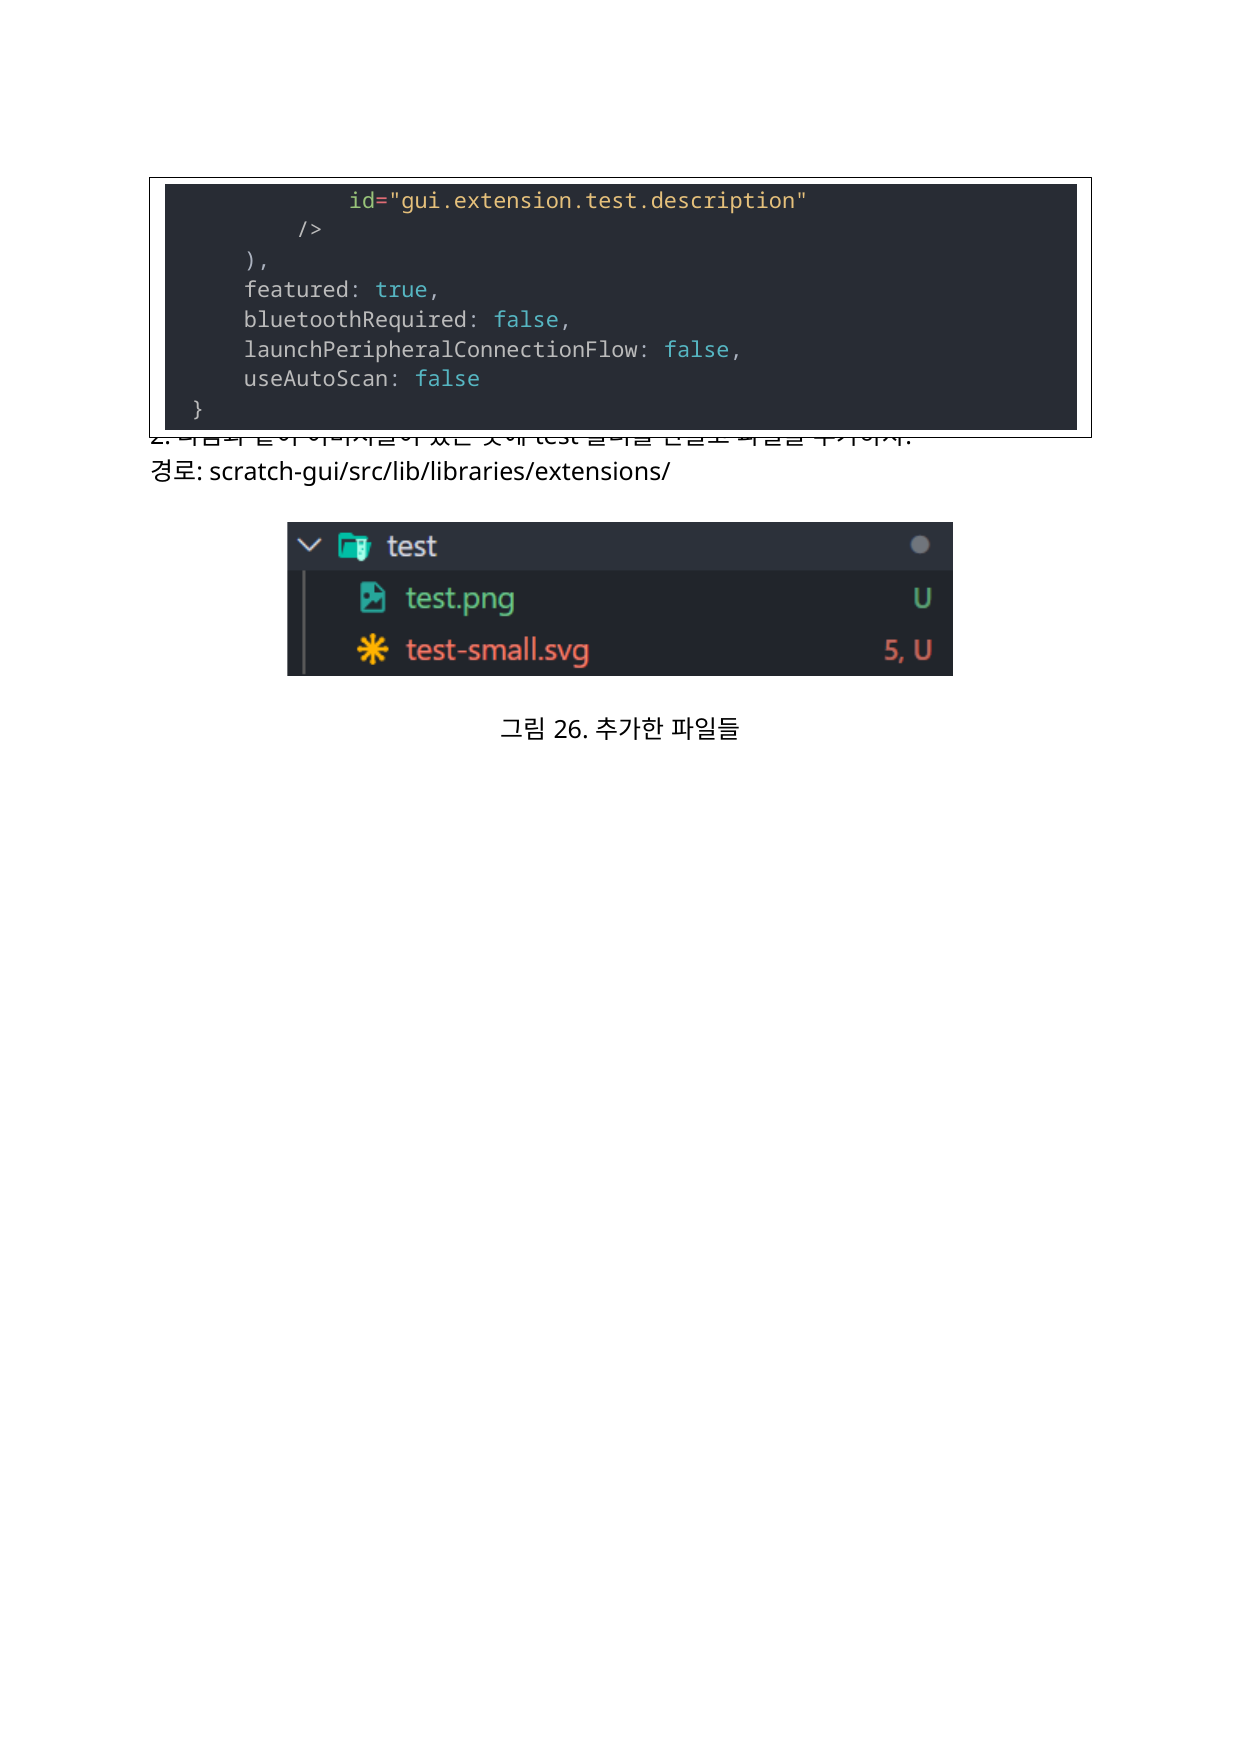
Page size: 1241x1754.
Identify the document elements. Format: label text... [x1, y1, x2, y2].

text 경로: scratch-gui/src/lib/libraries/extensions/ [150, 452, 1090, 488]
picture [287, 522, 953, 676]
text 그림 26. 추가한 파일들 [150, 709, 1090, 746]
text 2. 다음과 같이 이미지들이 있는 곳에 test 폴더를 만들고 파일을 추가하자. [150, 438, 1090, 452]
